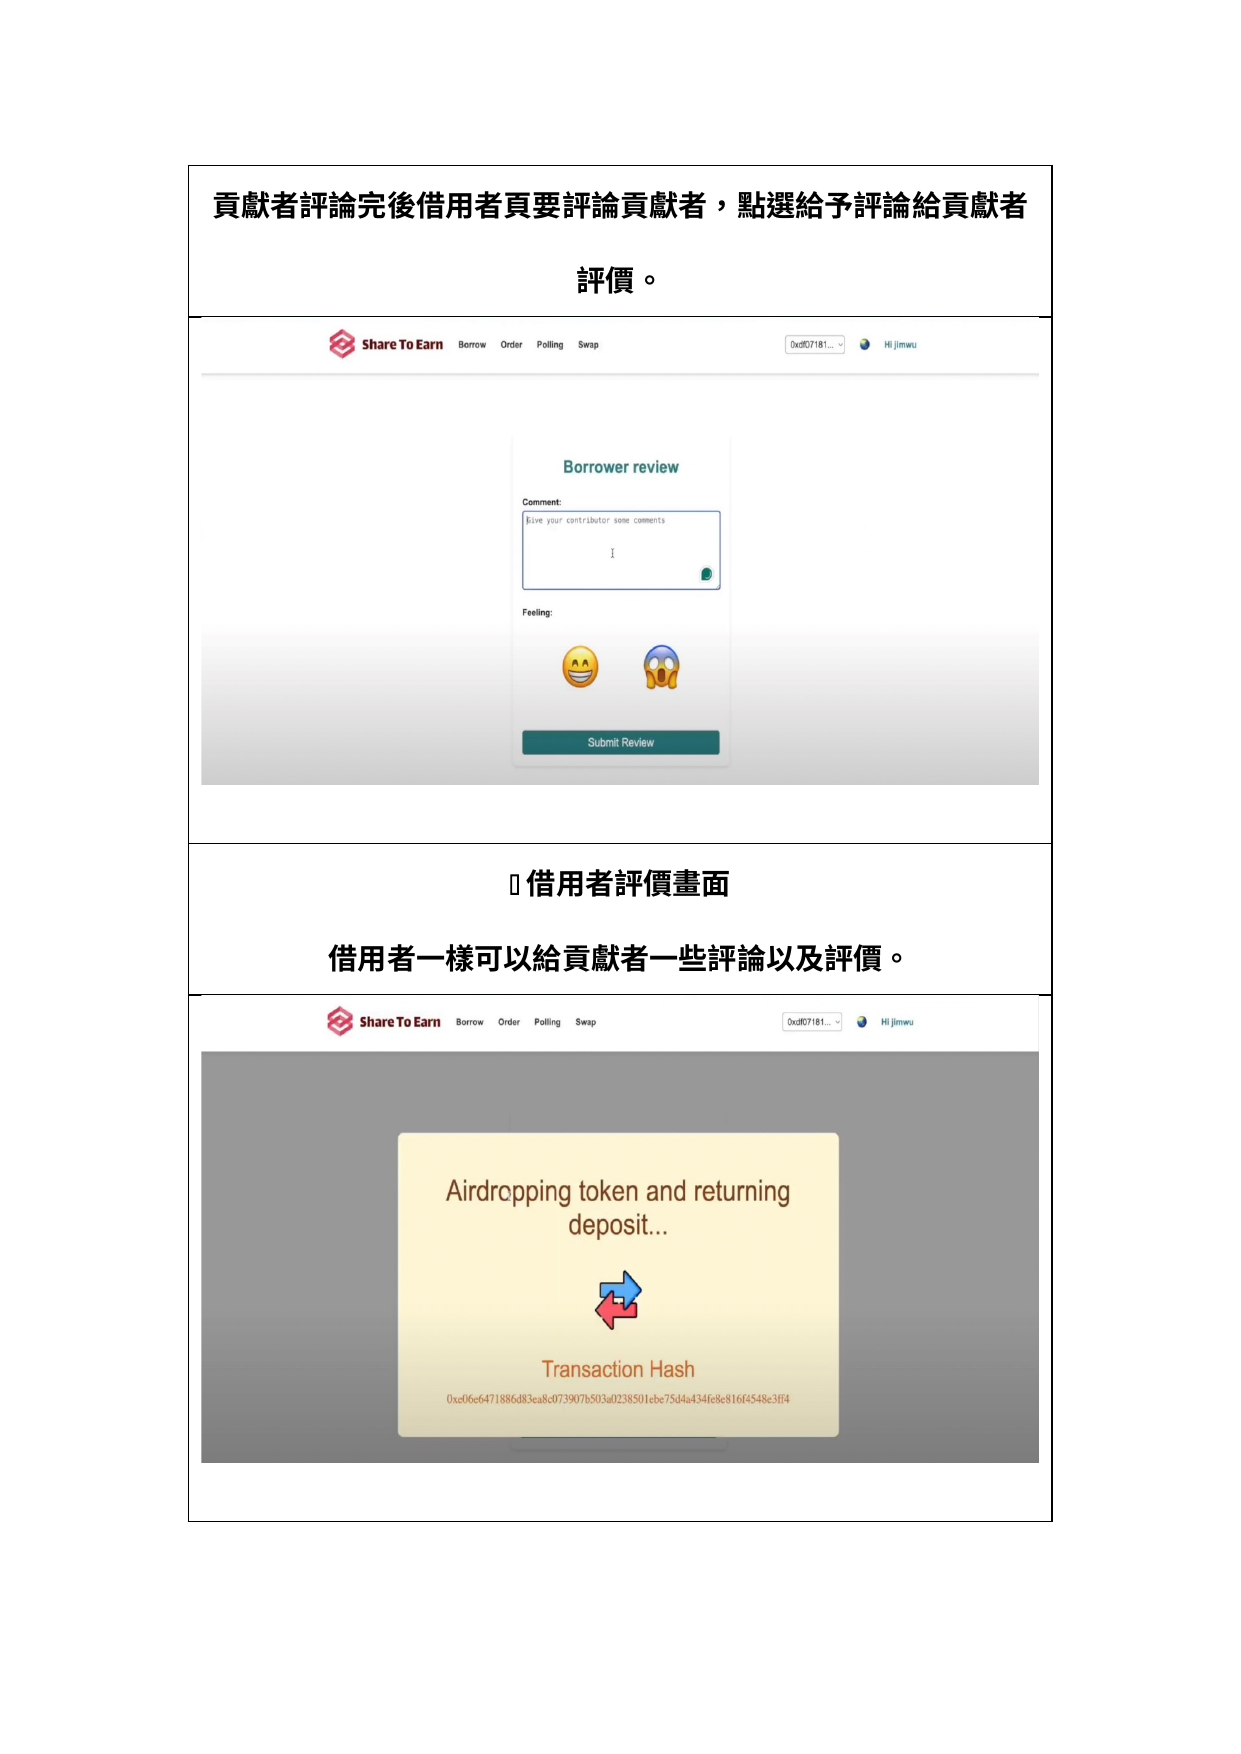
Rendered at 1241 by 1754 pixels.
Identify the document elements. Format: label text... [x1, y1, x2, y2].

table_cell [189, 166, 1051, 316]
picture [201, 995, 1039, 1463]
table_cell [189, 318, 1051, 843]
picture [201, 317, 1039, 785]
table_cell 借用者評價畫面 借用者一樣可以給貢獻者一些評論以及評價。 [189, 844, 1051, 994]
table_cell [189, 996, 1051, 1521]
